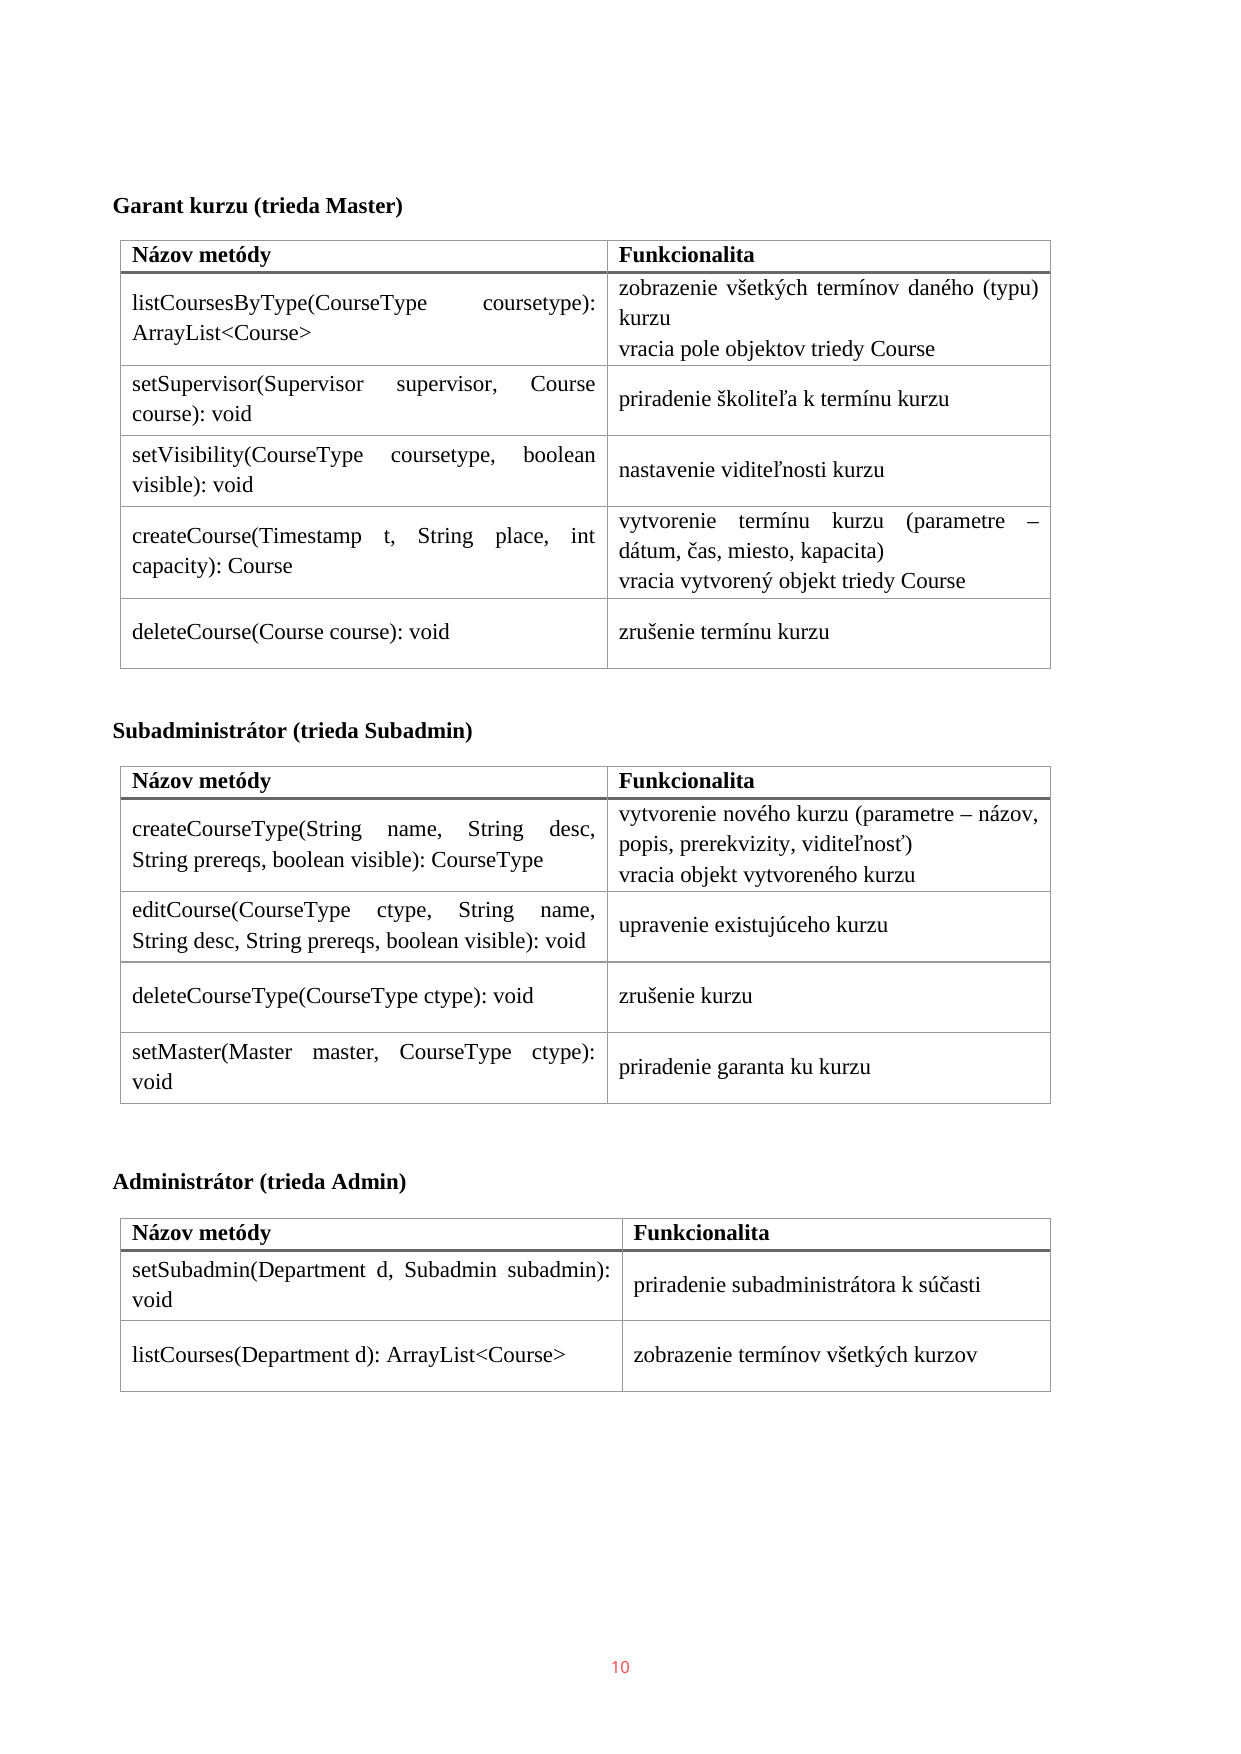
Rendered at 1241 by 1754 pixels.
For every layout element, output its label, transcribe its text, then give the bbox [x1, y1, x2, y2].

table_cell upravenie existujúceho kurzu [608, 892, 1050, 961]
table_cell nastavenie viditeľnosti kurzu [608, 436, 1050, 506]
table_cell setVisibility(CourseType coursetype, boolean visible): void [121, 436, 607, 506]
text Administrátor (trieda Admin) [112, 1168, 1128, 1194]
table_header Názov metódy [121, 241, 607, 271]
table_cell createCourseType(String name, String desc, String prereqs, boolean visible): CourseType [121, 800, 607, 891]
table_cell priradenie subadministrátora k súčasti [623, 1252, 1050, 1320]
table_header Názov metódy [121, 767, 607, 797]
table_header Funkcionalita [623, 1219, 1050, 1249]
text Subadministrátor (trieda Subadmin) [112, 717, 1128, 744]
text Garant kurzu (trieda Master) [112, 192, 1128, 219]
table_cell zobrazenie všetkých termínov daného (typu) kurzu vracia pole objektov triedy Course [608, 274, 1050, 364]
table_header Funkcionalita [608, 767, 1050, 797]
table_cell priradenie školiteľa k termínu kurzu [608, 366, 1050, 435]
table_cell setSupervisor(Supervisor supervisor, Course course): void [121, 366, 607, 435]
table_cell priradenie garanta ku kurzu [608, 1033, 1050, 1103]
table_cell createCourse(Timestamp t, String place, int capacity): Course [121, 507, 607, 597]
table_cell editCourse(CourseType ctype, String name, String desc, String prereqs, boolean visible): void [121, 892, 607, 961]
table_header Funkcionalita [608, 241, 1050, 271]
table_cell zobrazenie termínov všetkých kurzov [623, 1321, 1050, 1391]
table_cell listCoursesByType(CourseType coursetype): ArrayList<Course> [121, 274, 607, 364]
table_cell deleteCourse(Course course): void [121, 599, 607, 668]
table_cell vytvorenie termínu kurzu (parametre – dátum, čas, miesto, kapacita) vracia vytvorený objekt triedy Course [608, 507, 1050, 597]
table_cell listCourses(Department d): ArrayList<Course> [121, 1321, 622, 1391]
table_cell setMaster(Master master, CourseType ctype): void [121, 1033, 607, 1103]
table_cell zrušenie kurzu [608, 963, 1050, 1032]
table_cell deleteCourseType(CourseType ctype): void [121, 963, 607, 1032]
table_cell vytvorenie nového kurzu (parametre – názov, popis, prerekvizity, viditeľnosť) vracia objekt vytvoreného kurzu [608, 800, 1050, 891]
table_cell setSubadmin(Department d, Subadmin subadmin): void [121, 1252, 622, 1320]
table_cell zrušenie termínu kurzu [608, 599, 1050, 668]
table_header Názov metódy [121, 1219, 622, 1249]
